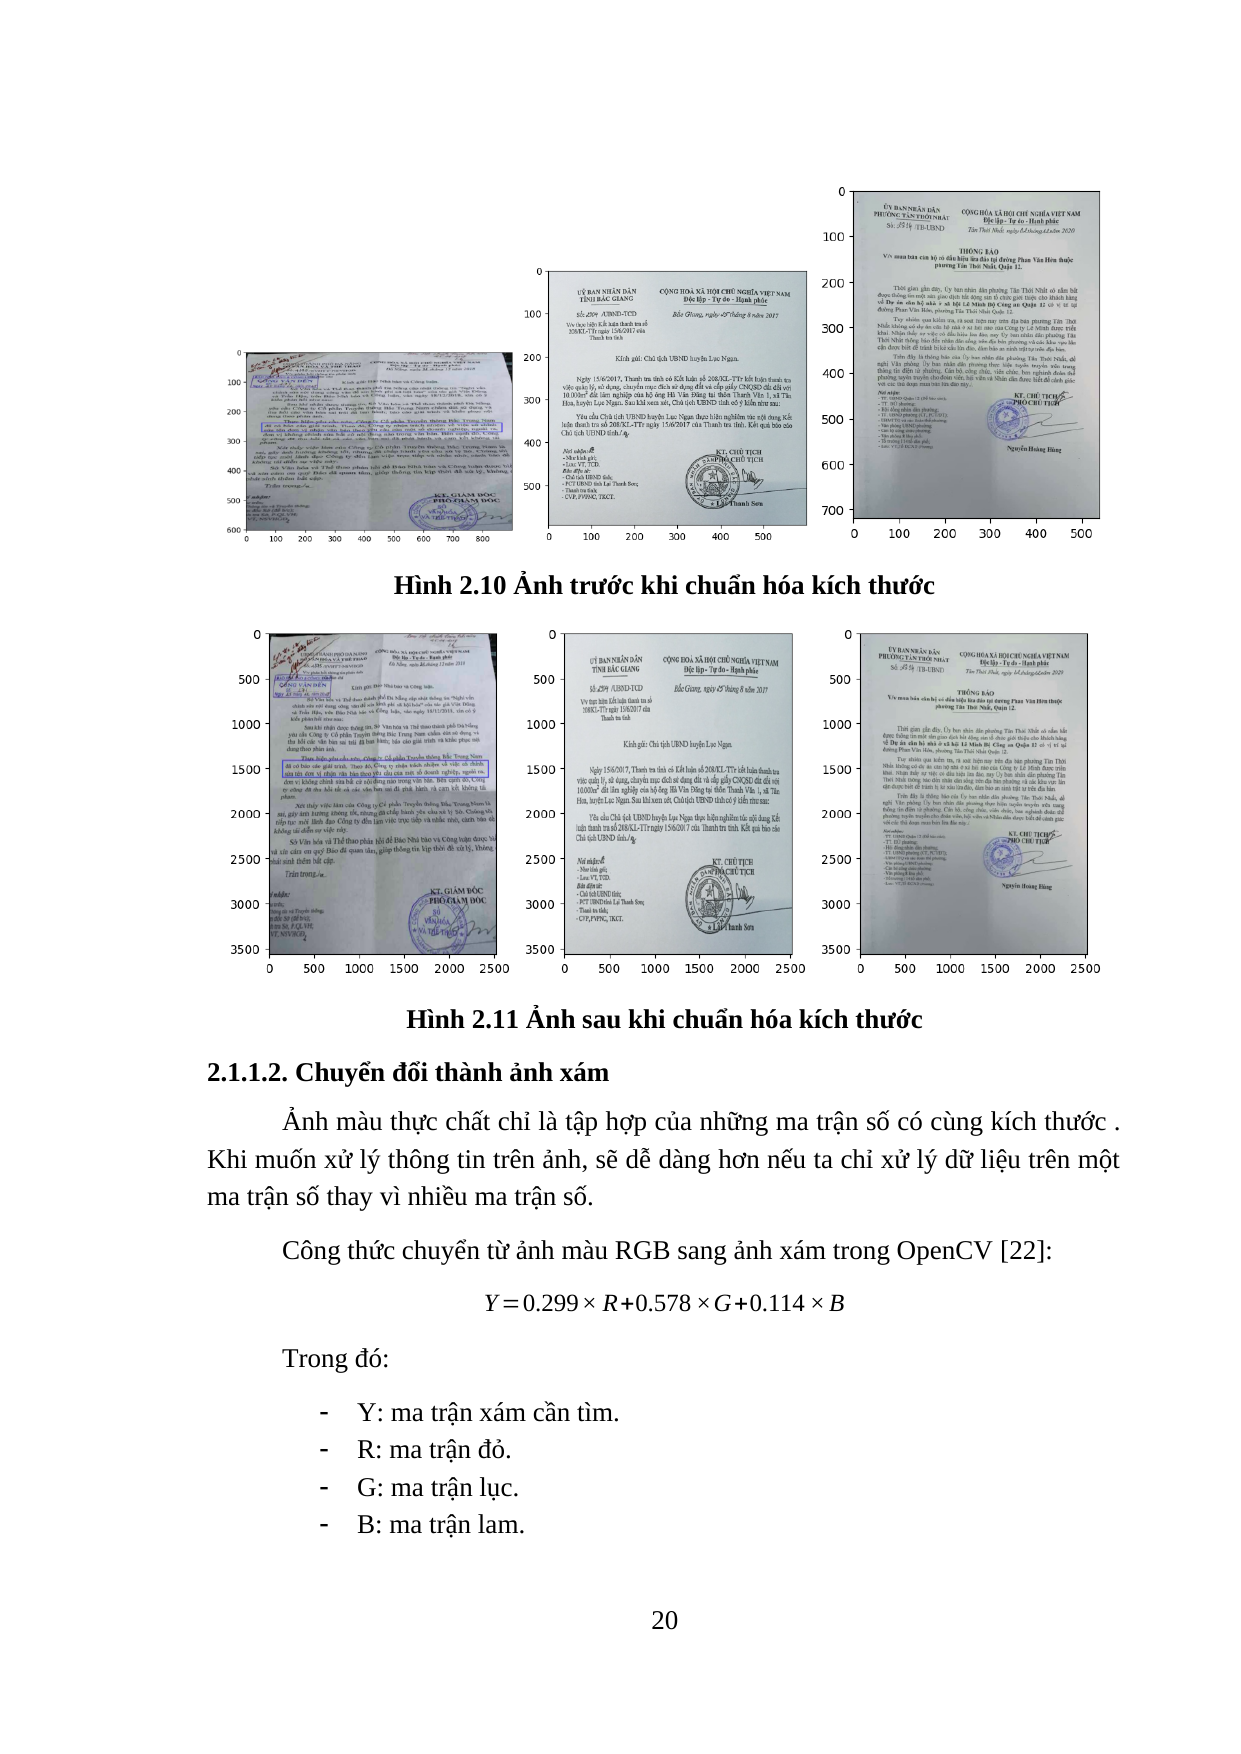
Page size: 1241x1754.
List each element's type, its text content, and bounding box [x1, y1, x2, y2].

picture [221, 620, 1108, 983]
text Ảnh màu thực chất chỉ là tập hợp của những ma trận số có cùng kích thước . Khi muốn xử lý thông tin trên ảnh, sẽ dễ dàng hơn nếu ta chỉ xử lý dữ liệu trên một ma trận số thay vì nhiều ma trận số. [207, 1105, 1122, 1211]
list R: ma trận đỏ. [319, 1433, 1122, 1464]
text Trong đó: [207, 1342, 1122, 1373]
subtitle Chuyển đổi thành ảnh xám [207, 1056, 1122, 1087]
picture [221, 177, 1108, 548]
list G: ma trận lục. [319, 1471, 1122, 1502]
list B: ma trận lam. [319, 1508, 1122, 1539]
text Công thức chuyển từ ảnh màu RGB sang ảnh xám trong OpenCV [22]: [207, 1234, 1122, 1265]
list Y: ma trận xám cần tìm. [319, 1396, 1122, 1427]
